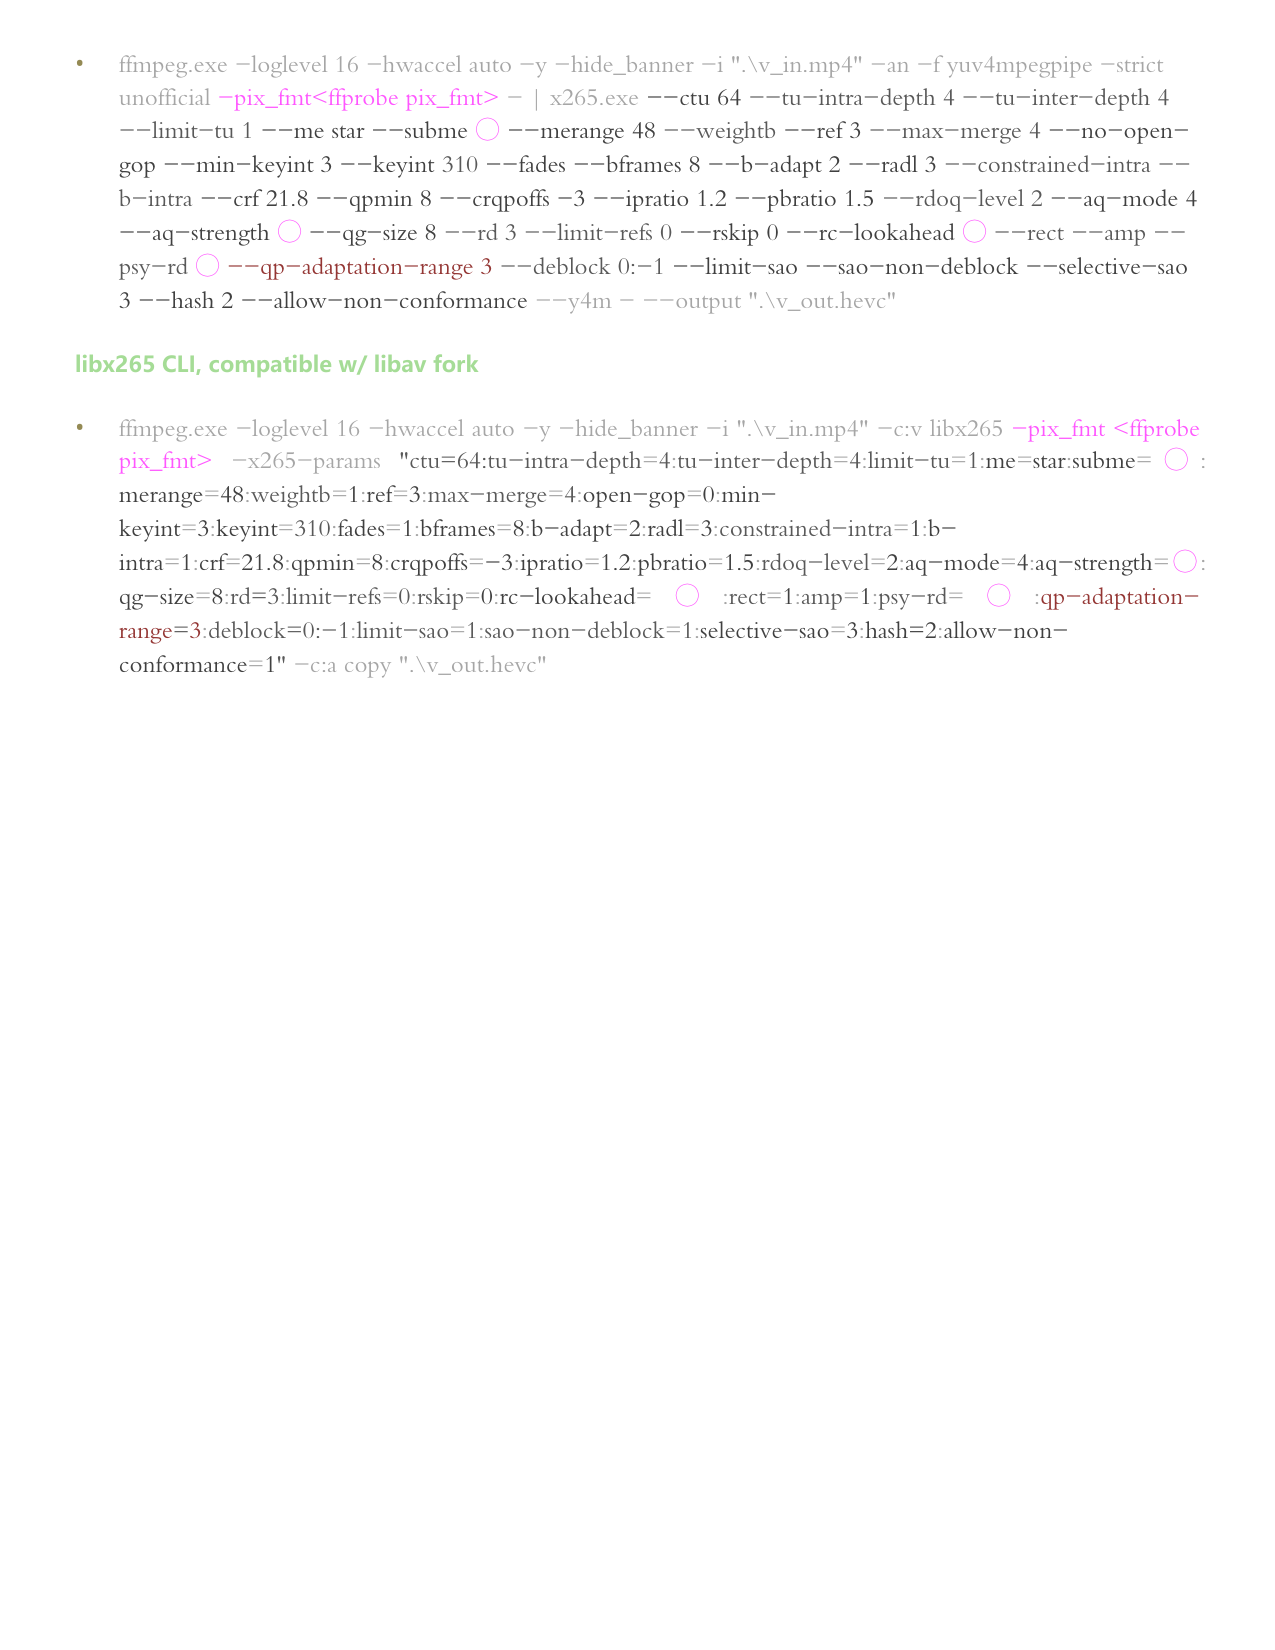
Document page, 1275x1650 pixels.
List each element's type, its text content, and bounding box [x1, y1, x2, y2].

text libx265 CLI, compatible w/ libav fork [75, 347, 1200, 381]
list ffmpeg.exe -loglevel 16 -hwaccel auto -y -hide_banner -i ".\v_in.mp4" -c:v libx265 -pix_fmt <ffprobe pix_fmt> -x265-params "ctu=64:tu-intra-depth=4:tu-inter-depth=4:limit-tu=1:me=star:subme=〇:merange=48:weightb=1:ref=3:max-merge=4:open-gop=0:min-keyint=3:keyint=310:fades=1:bframes=8:b-adapt=2:radl=3:constrained-intra=1:b-intra=1:crf=21.8:qpmin=8:crqpoffs=-3:ipratio=1.2:pbratio=1.5:rdoq-level=2:aq-mode=4:aq-strength=〇:qg-size=8:rd=3:limit-refs=0:rskip=0:rc-lookahead=〇:rect=1:amp=1:psy-rd=〇:qp-adaptation-range=3:deblock=0:-1:limit-sao=1:sao-non-deblock=1:selective-sao=3:hash=2:allow-non-conformance=1" -c:a copy ".\v_out.hevc" [75, 410, 1200, 682]
list ffmpeg.exe -loglevel 16 -hwaccel auto -y -hide_banner -i ".\v_in.mp4" -an -f yuv4mpegpipe -strict unofficial -pix_fmt<ffprobe pix_fmt> - | x265.exe --ctu 64 --tu-intra-depth 4 --tu-inter-depth 4 --limit-tu 1 --me star --subme 〇 --merange 48 --weightb --ref 3 --max-merge 4 --no-open-gop --min-keyint 3 --keyint 310 --fades --bframes 8 --b-adapt 2 --radl 3 --constrained-intra --b-intra --crf 21.8 --qpmin 8 --crqpoffs -3 --ipratio 1.2 --pbratio 1.5 --rdoq-level 2 --aq-mode 4 --aq-strength 〇 --qg-size 8 --rd 3 --limit-refs 0 --rskip 0 --rc-lookahead 〇 --rect --amp --psy-rd 〇 --qp-adaptation-range 3 --deblock 0:-1 --limit-sao --sao-non-deblock --selective-sao 3 --hash 2 --allow-non-conformance --y4m - --output ".\v_out.hevc" [75, 46, 1200, 318]
